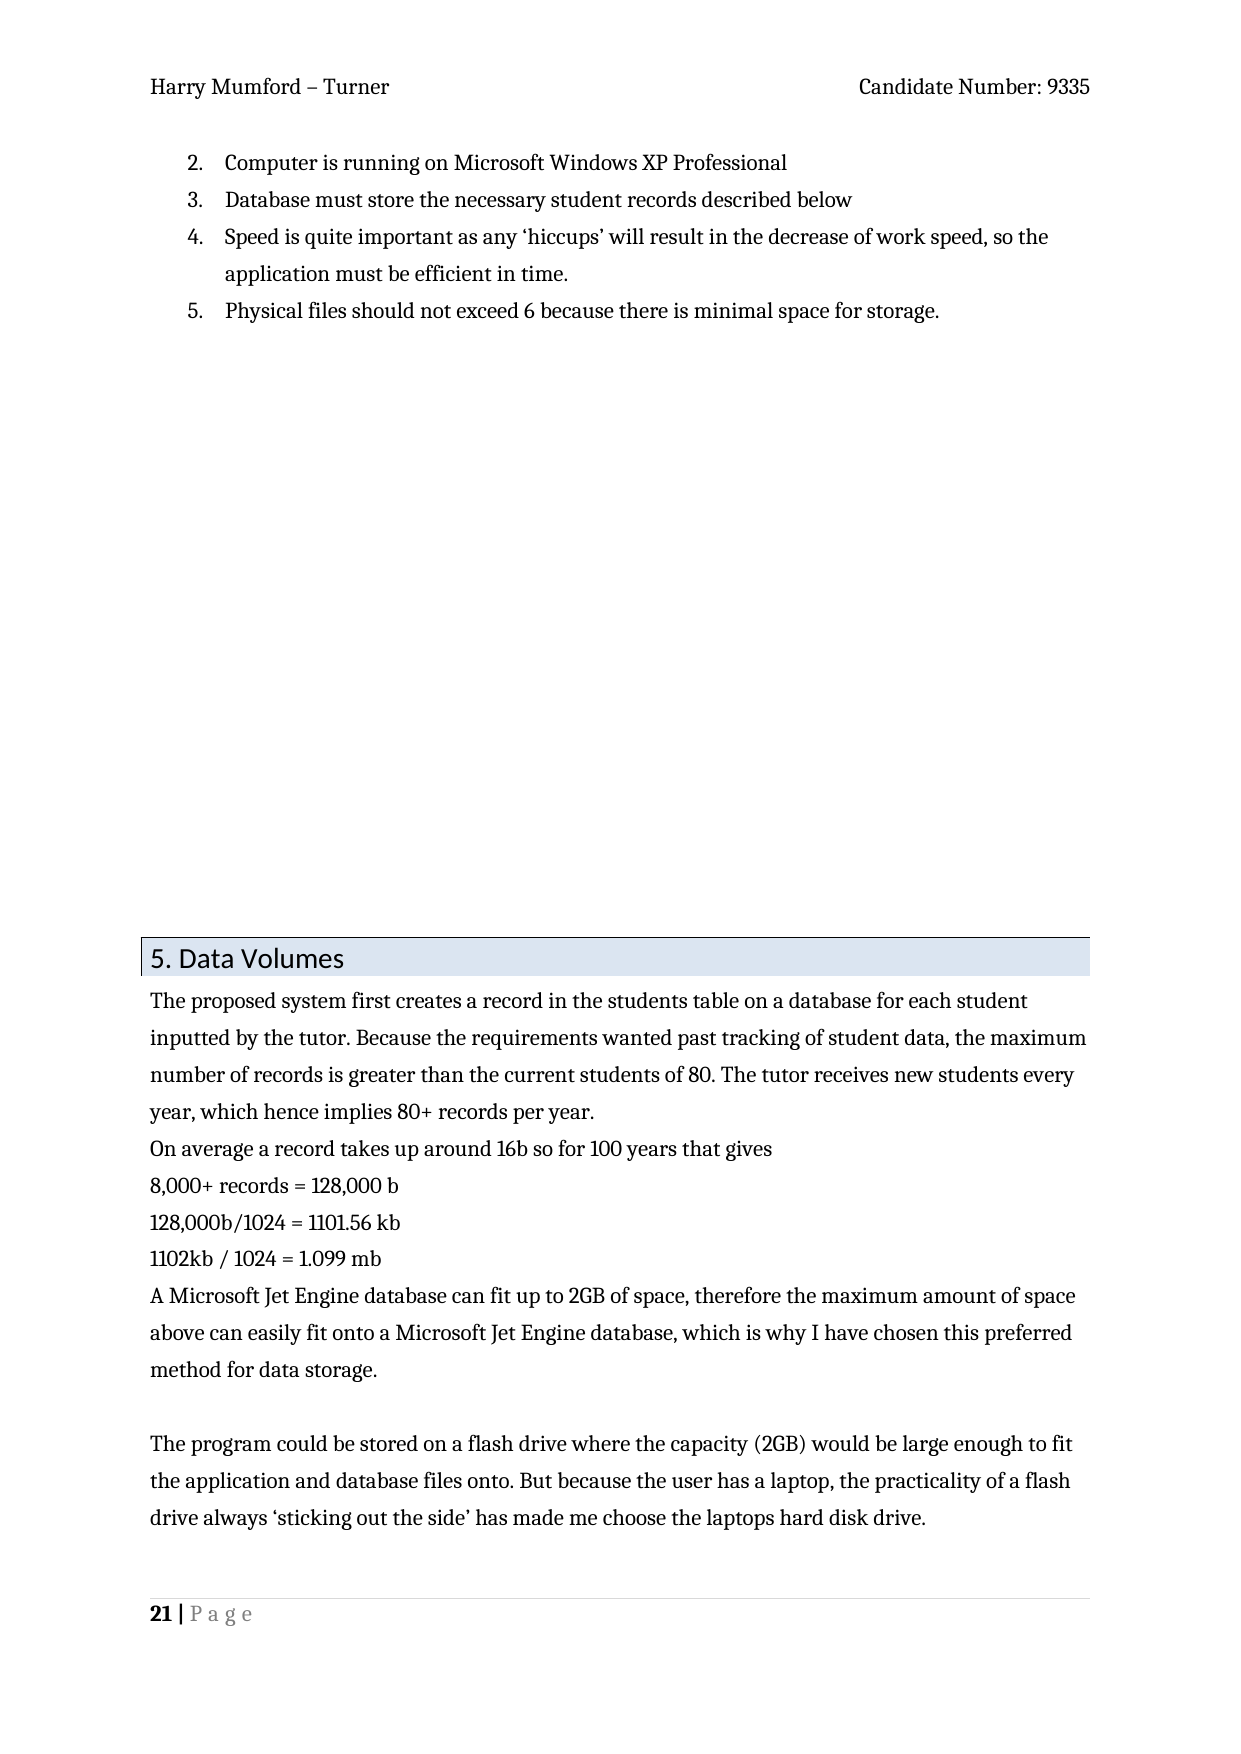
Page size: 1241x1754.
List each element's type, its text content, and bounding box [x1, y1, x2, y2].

text 8,000+ records = 128,000 b [150, 1172, 1090, 1199]
list Database must store the necessary student records described below [187, 187, 1090, 213]
list Speed is quite important as any ‘hiccups’ will result in the decrease of work speed, so the application must be efficient in time. [187, 224, 1090, 287]
list Computer is running on Microsoft Windows XP Professional [187, 150, 1090, 176]
text On average a record takes up around 16b so for 100 years that gives [150, 1136, 1090, 1162]
text The proposed system first creates a record in the students table on a database for each student inputted by the tutor. Because the requirements wanted past tracking of student data, the maximum number of records is greater than the current students of 80. The tutor receives new students every year, which hence implies 80+ records per year. [150, 988, 1090, 1125]
subtitle 5. Data Volumes [142, 938, 1090, 976]
text 1102kb / 1024 = 1.099 mb [150, 1246, 1090, 1273]
text The program could be stored on a flash drive where the capacity (2GB) would be large enough to fit the application and database files onto. But because the user has a laptop, the practicality of a flash drive always ‘sticking out the side’ has made me choose the laptops hard disk drive. [150, 1431, 1090, 1531]
text 128,000b/1024 = 1101.56 kb [150, 1209, 1090, 1236]
list Physical files should not exceed 6 because there is minimal space for storage. [187, 297, 1090, 324]
text A Microsoft Jet Engine database can fit up to 2GB of space, therefore the maximum amount of space above can easily fit onto a Microsoft Jet Engine database, which is why I have chosen this preferred method for data storage. [150, 1283, 1090, 1383]
